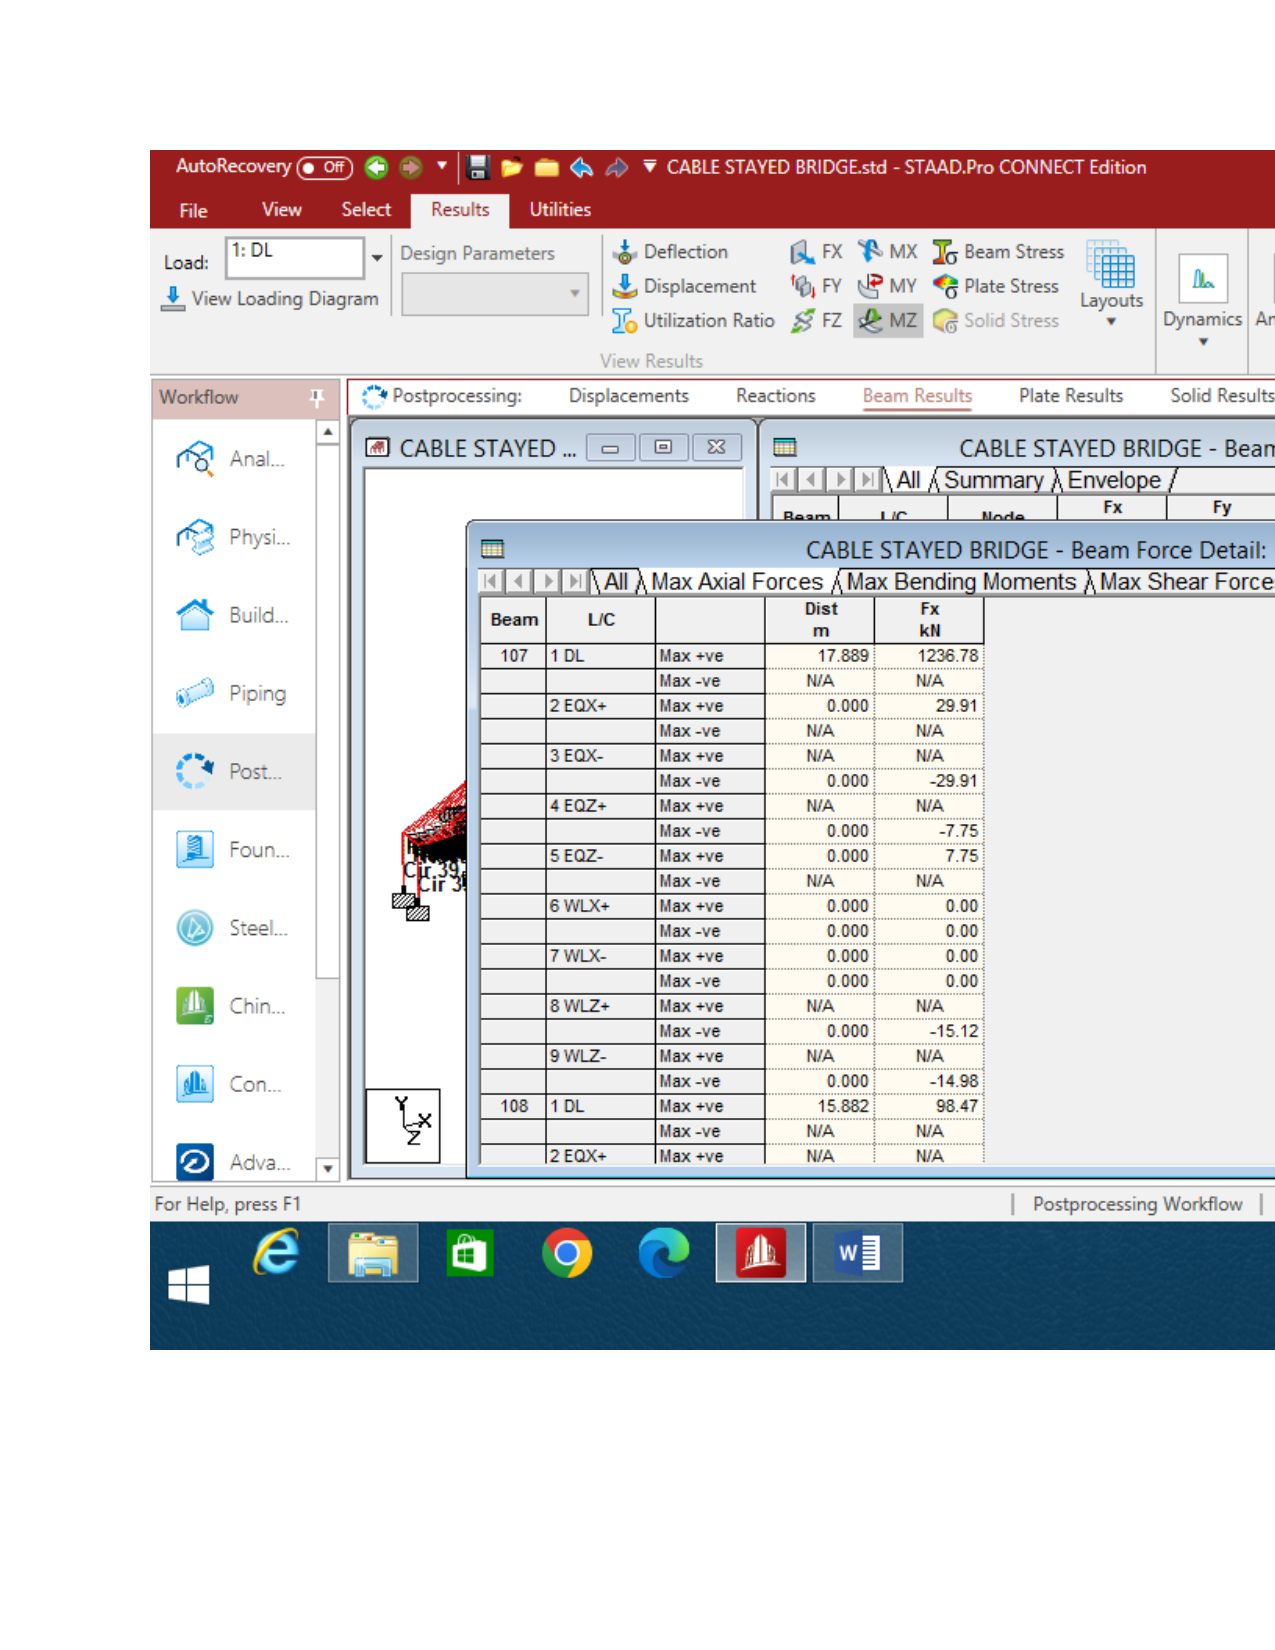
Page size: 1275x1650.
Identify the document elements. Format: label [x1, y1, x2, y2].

picture [150, 150, 1275, 1350]
